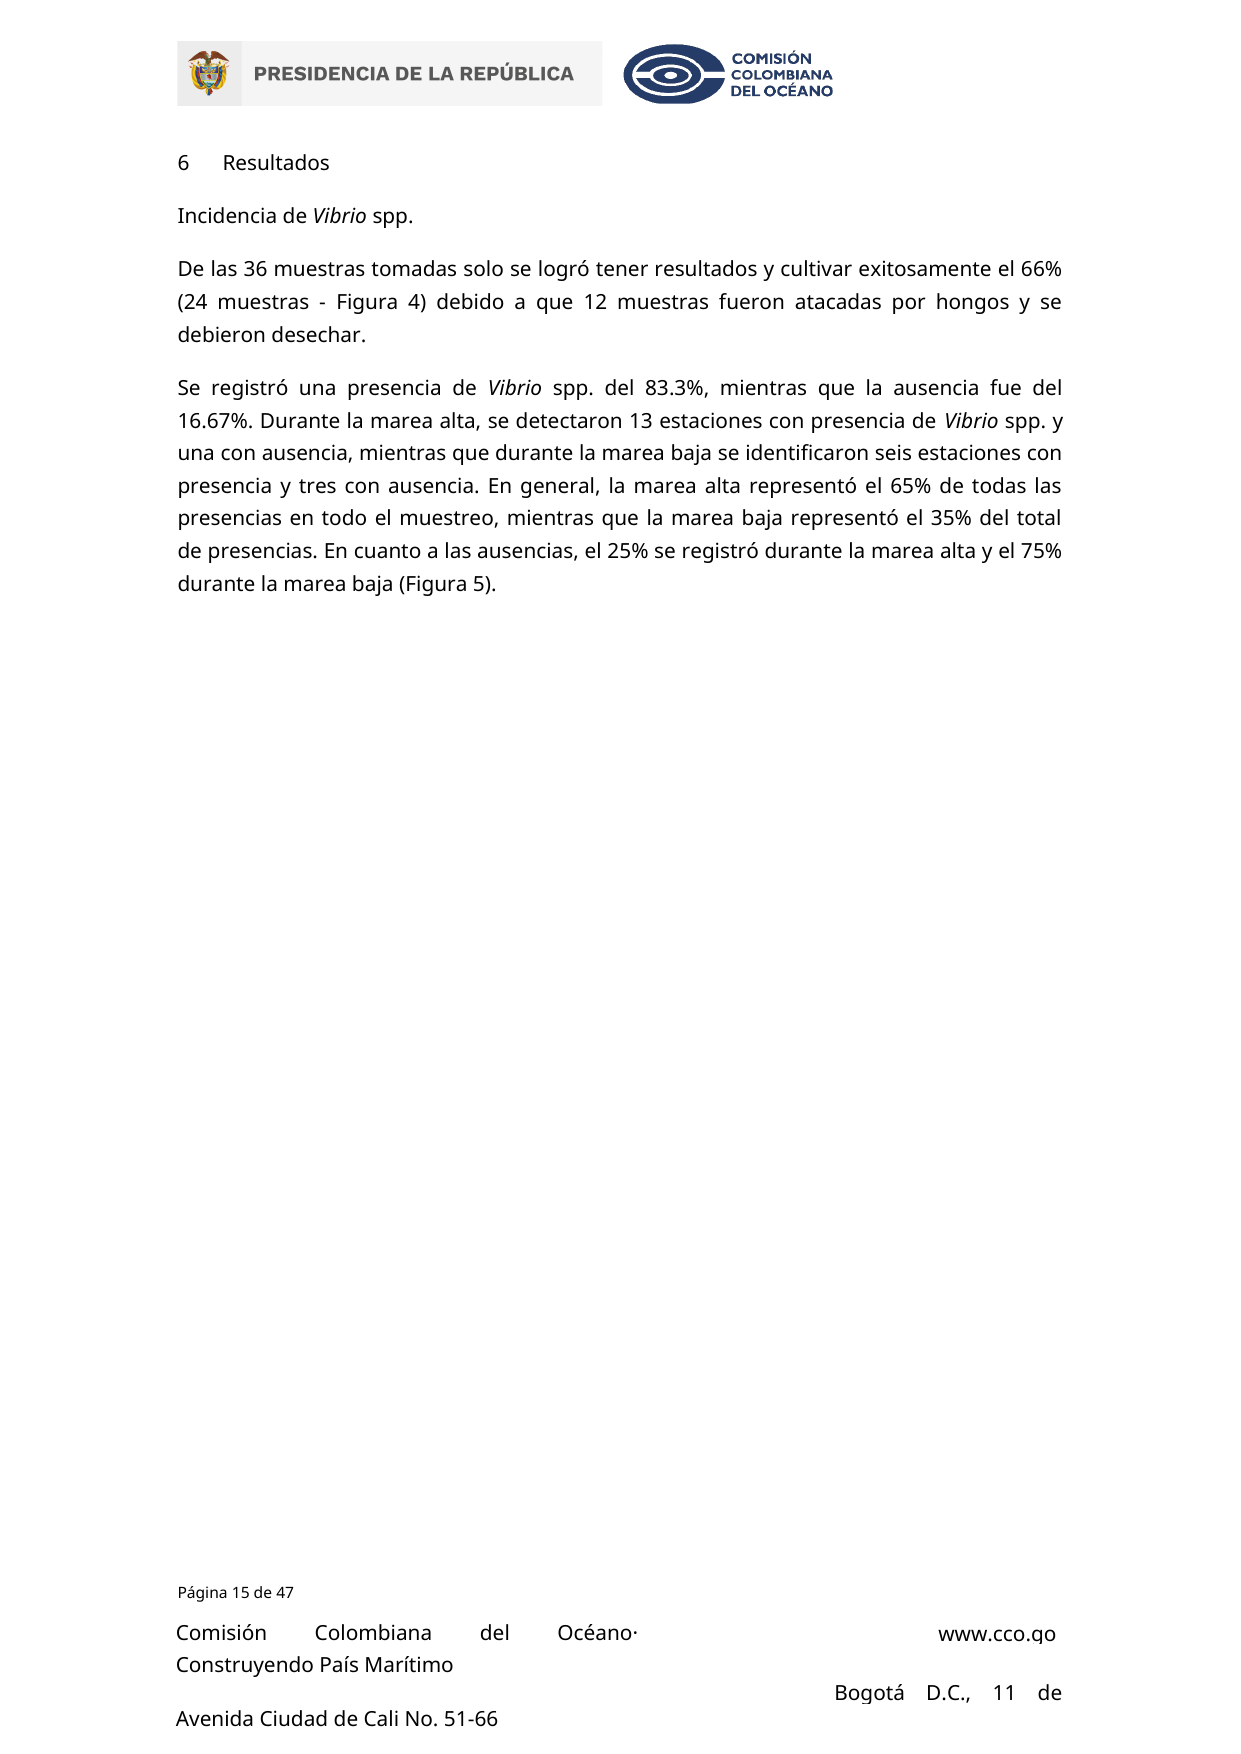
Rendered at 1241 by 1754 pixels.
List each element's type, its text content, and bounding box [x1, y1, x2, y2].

subtitle Resultados [177, 148, 1063, 176]
picture [177, 41, 603, 106]
text De las 36 muestras tomadas solo se logró tener resultados y cultivar exitosamente el 66% (24 muestras - Figura 4) debido a que 12 muestras fueron atacadas por hongos y se debieron desechar. [177, 254, 1063, 348]
picture [642, 42, 824, 107]
text Se registró una presencia de Vibrio spp. del 83.3%, mientras que la ausencia fue del 16.67%. Durante la marea alta, se detectaron 13 estaciones con presencia de Vibrio spp. y una con ausencia, mientras que durante la marea baja se identificaron seis estaciones con presencia y tres con ausencia. En general, la marea alta representó el 65% de todas las presencias en todo el muestreo, mientras que la marea baja representó el 35% del total de presencias. En cuanto a las ausencias, el 25% se registró durante la marea alta y el 75% durante la marea baja (Figura 5). [177, 373, 1063, 597]
subtitle Incidencia de Vibrio spp. [177, 201, 1063, 229]
